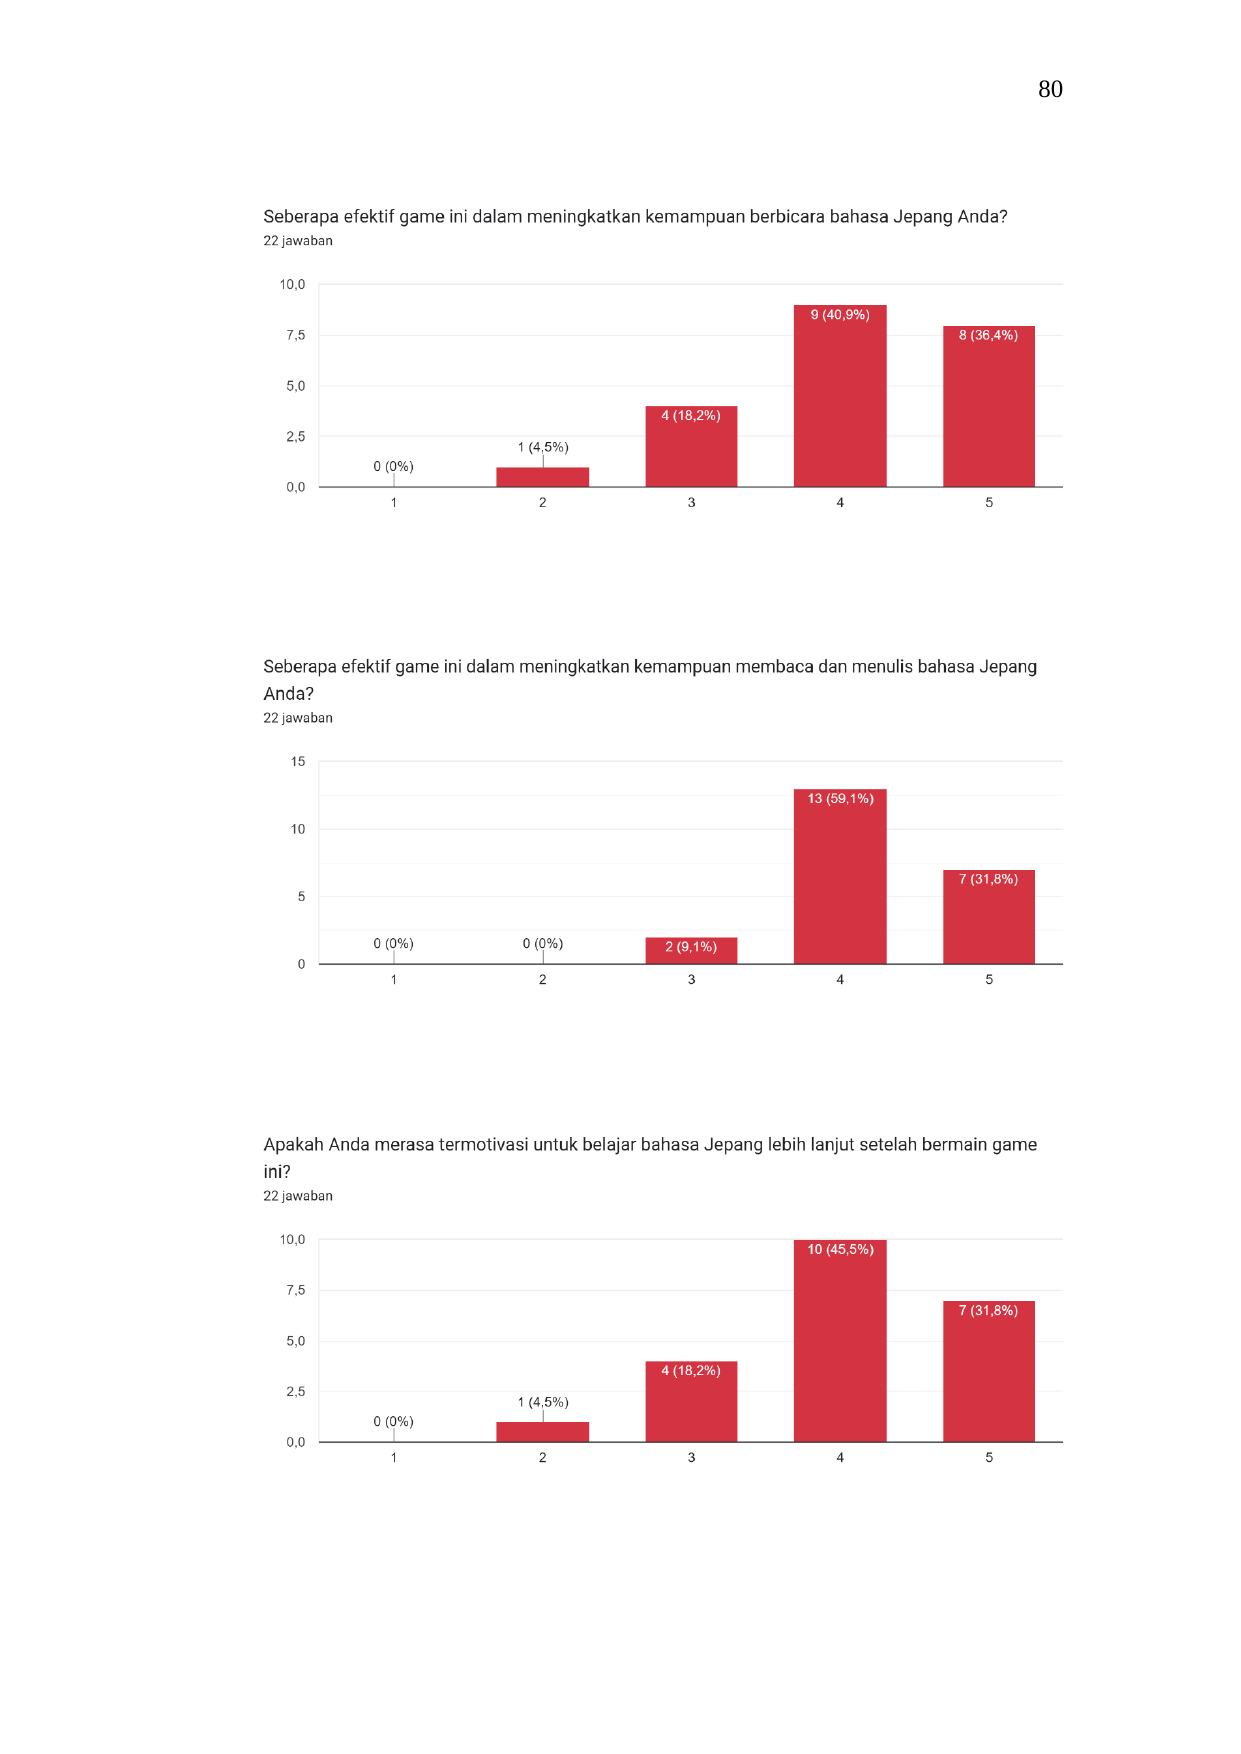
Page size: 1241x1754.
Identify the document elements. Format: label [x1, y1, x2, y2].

picture [236, 1105, 1063, 1526]
picture [236, 177, 1063, 571]
picture [236, 627, 1063, 1048]
